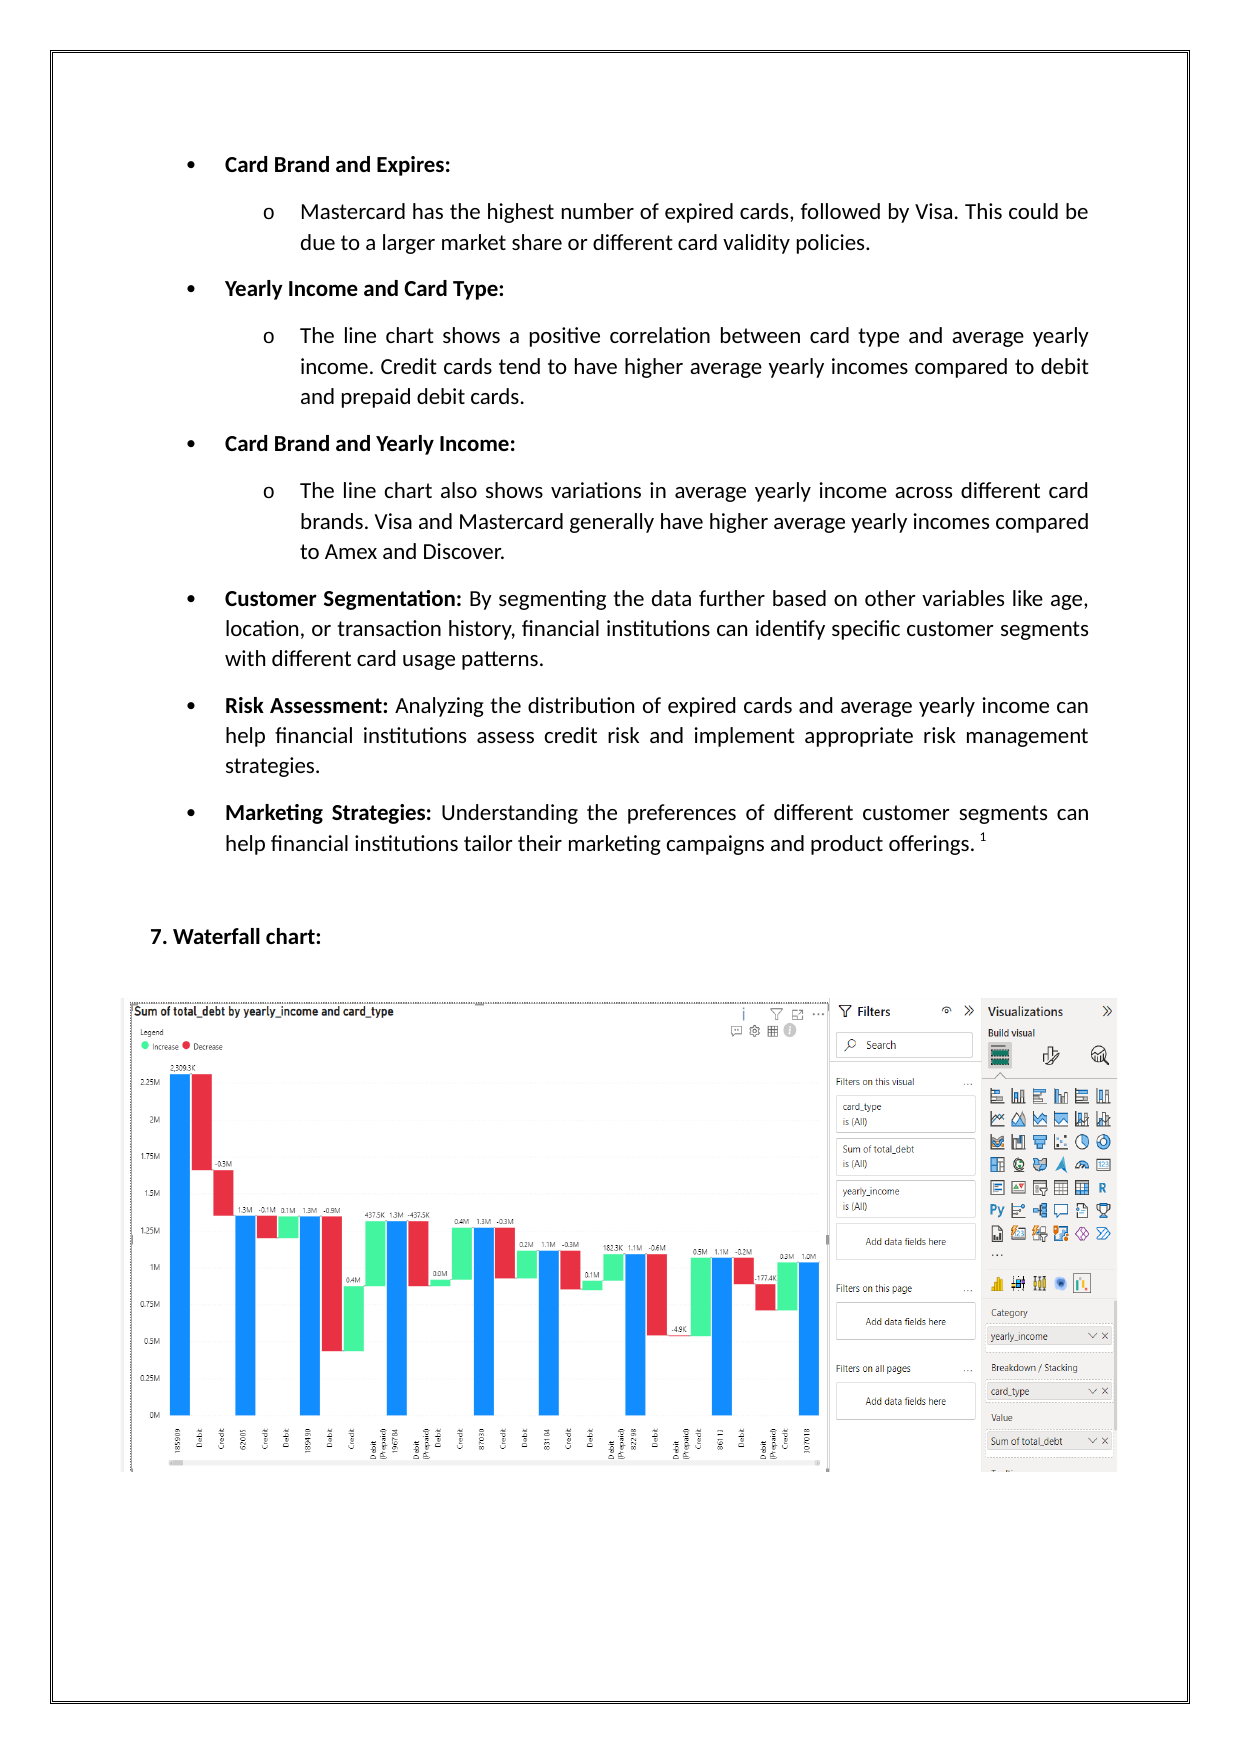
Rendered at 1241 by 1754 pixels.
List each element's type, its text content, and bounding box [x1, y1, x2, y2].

list Risk Assessment: Analyzing the distribution of expired cards and average yearly income can help financial institutions assess credit risk and implement appropriate risk management strategies. [187, 691, 1090, 779]
picture [120, 998, 1117, 1471]
list Mastercard has the highest number of expired cards, followed by Visa. This could be due to a larger market share or different card validity policies. [262, 197, 1090, 256]
list Card Brand and Expires: [187, 150, 1090, 178]
text 7. Waterfall chart: [150, 922, 1090, 950]
list Marketing Strategies: Understanding the preferences of different customer segments can help financial institutions tailor their marketing campaigns and product offerings. 1 [187, 798, 1090, 857]
list Yearly Income and Card Type: [187, 274, 1090, 302]
list The line chart shows a positive correlation between card type and average yearly income. Credit cards tend to have higher average yearly incomes compared to debit and prepaid debit cards. [262, 321, 1090, 410]
list The line chart also shows variations in average yearly income across different card brands. Visa and Mastercard generally have higher average yearly incomes compared to Amex and Discover. [262, 476, 1090, 565]
list Customer Segmentation: By segmenting the data further based on other variables like age, location, or transaction history, financial institutions can identify specific customer segments with different card usage patterns. [187, 584, 1090, 672]
list Card Brand and Yearly Income: [187, 429, 1090, 457]
